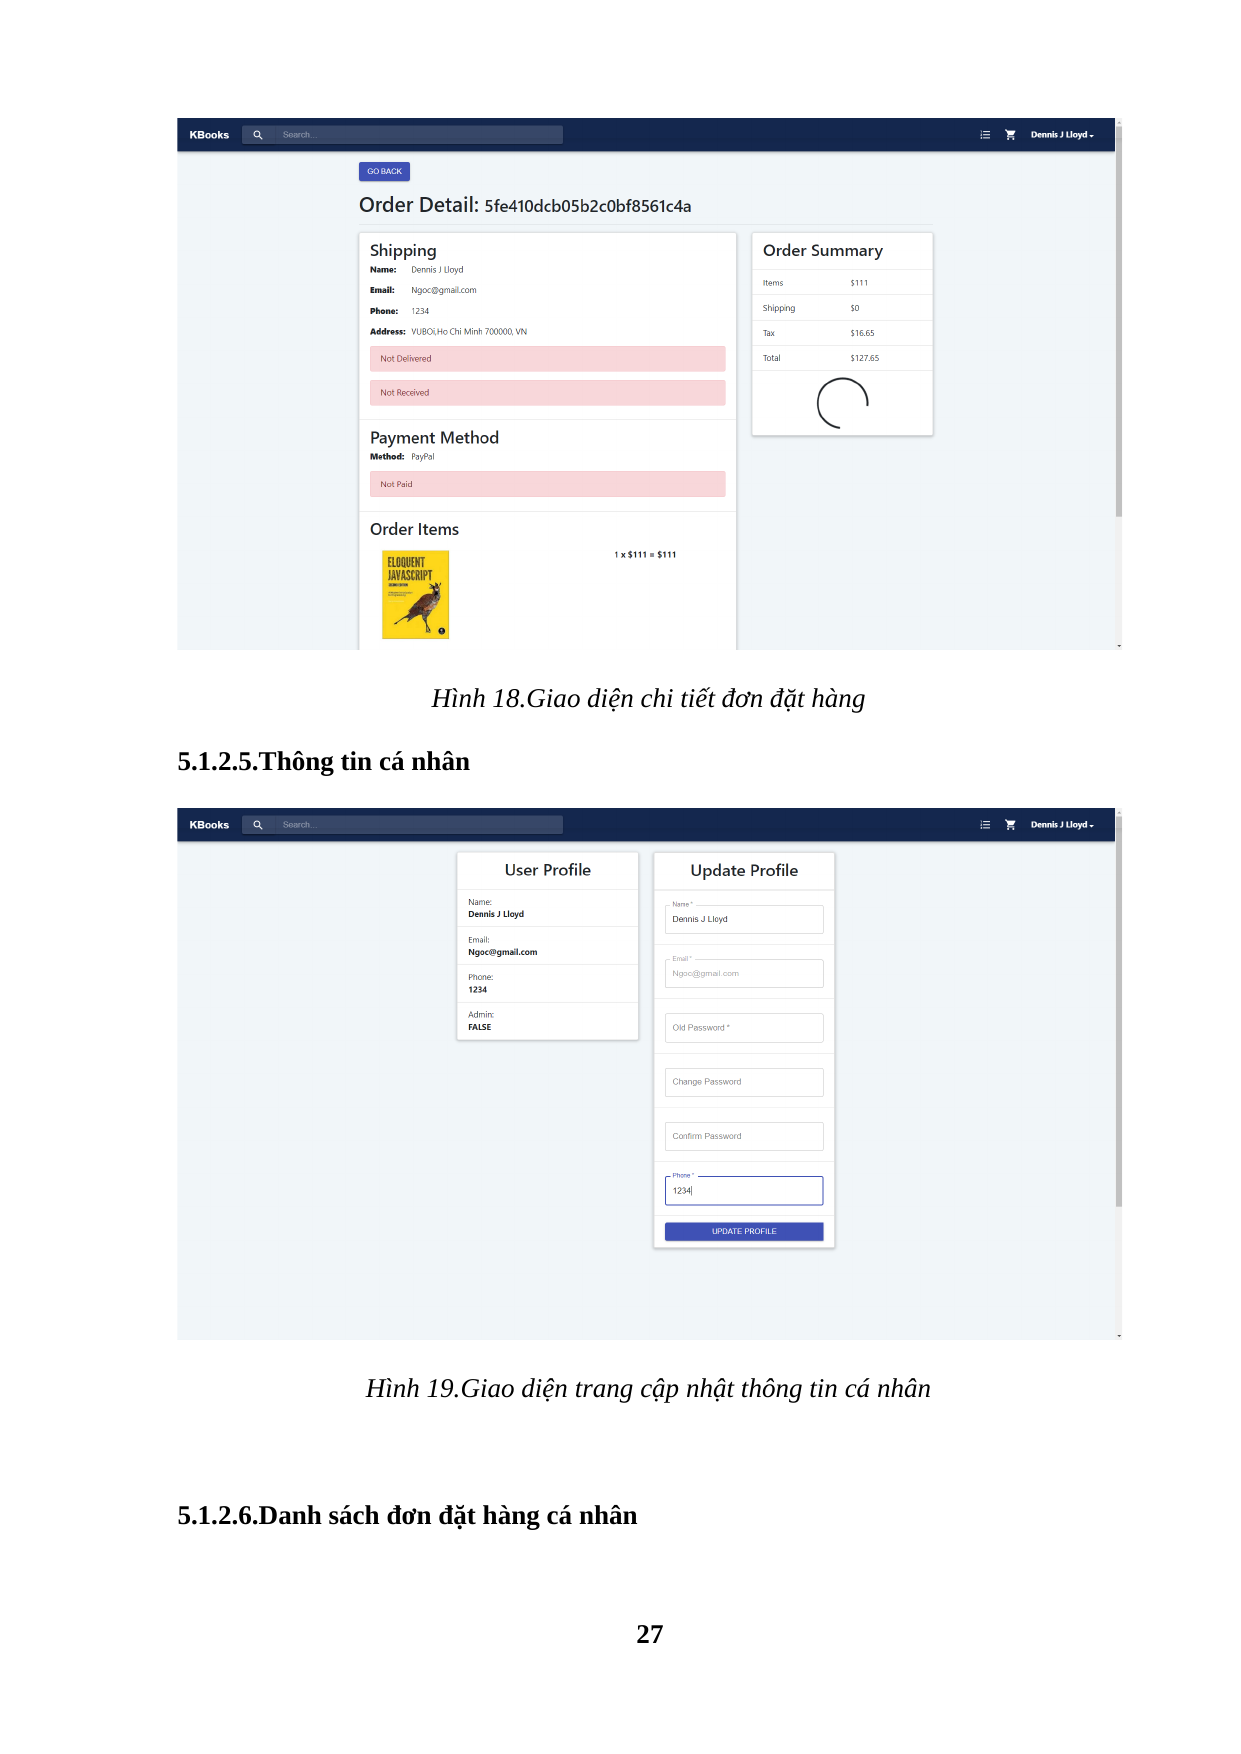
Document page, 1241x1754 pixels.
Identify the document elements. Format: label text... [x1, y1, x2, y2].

text 5.1.2.5.Thông tin cá nhân [177, 745, 1122, 776]
picture [177, 808, 1123, 1340]
text 5.1.2.6.Danh sách đơn đặt hàng cá nhân [177, 1499, 1122, 1530]
text Hình 19.Giao diện trang cập nhật thông tin cá nhân [177, 1372, 1122, 1403]
text Hình 18.Giao diện chi tiết đơn đặt hàng [177, 682, 1122, 713]
picture [177, 118, 1123, 650]
